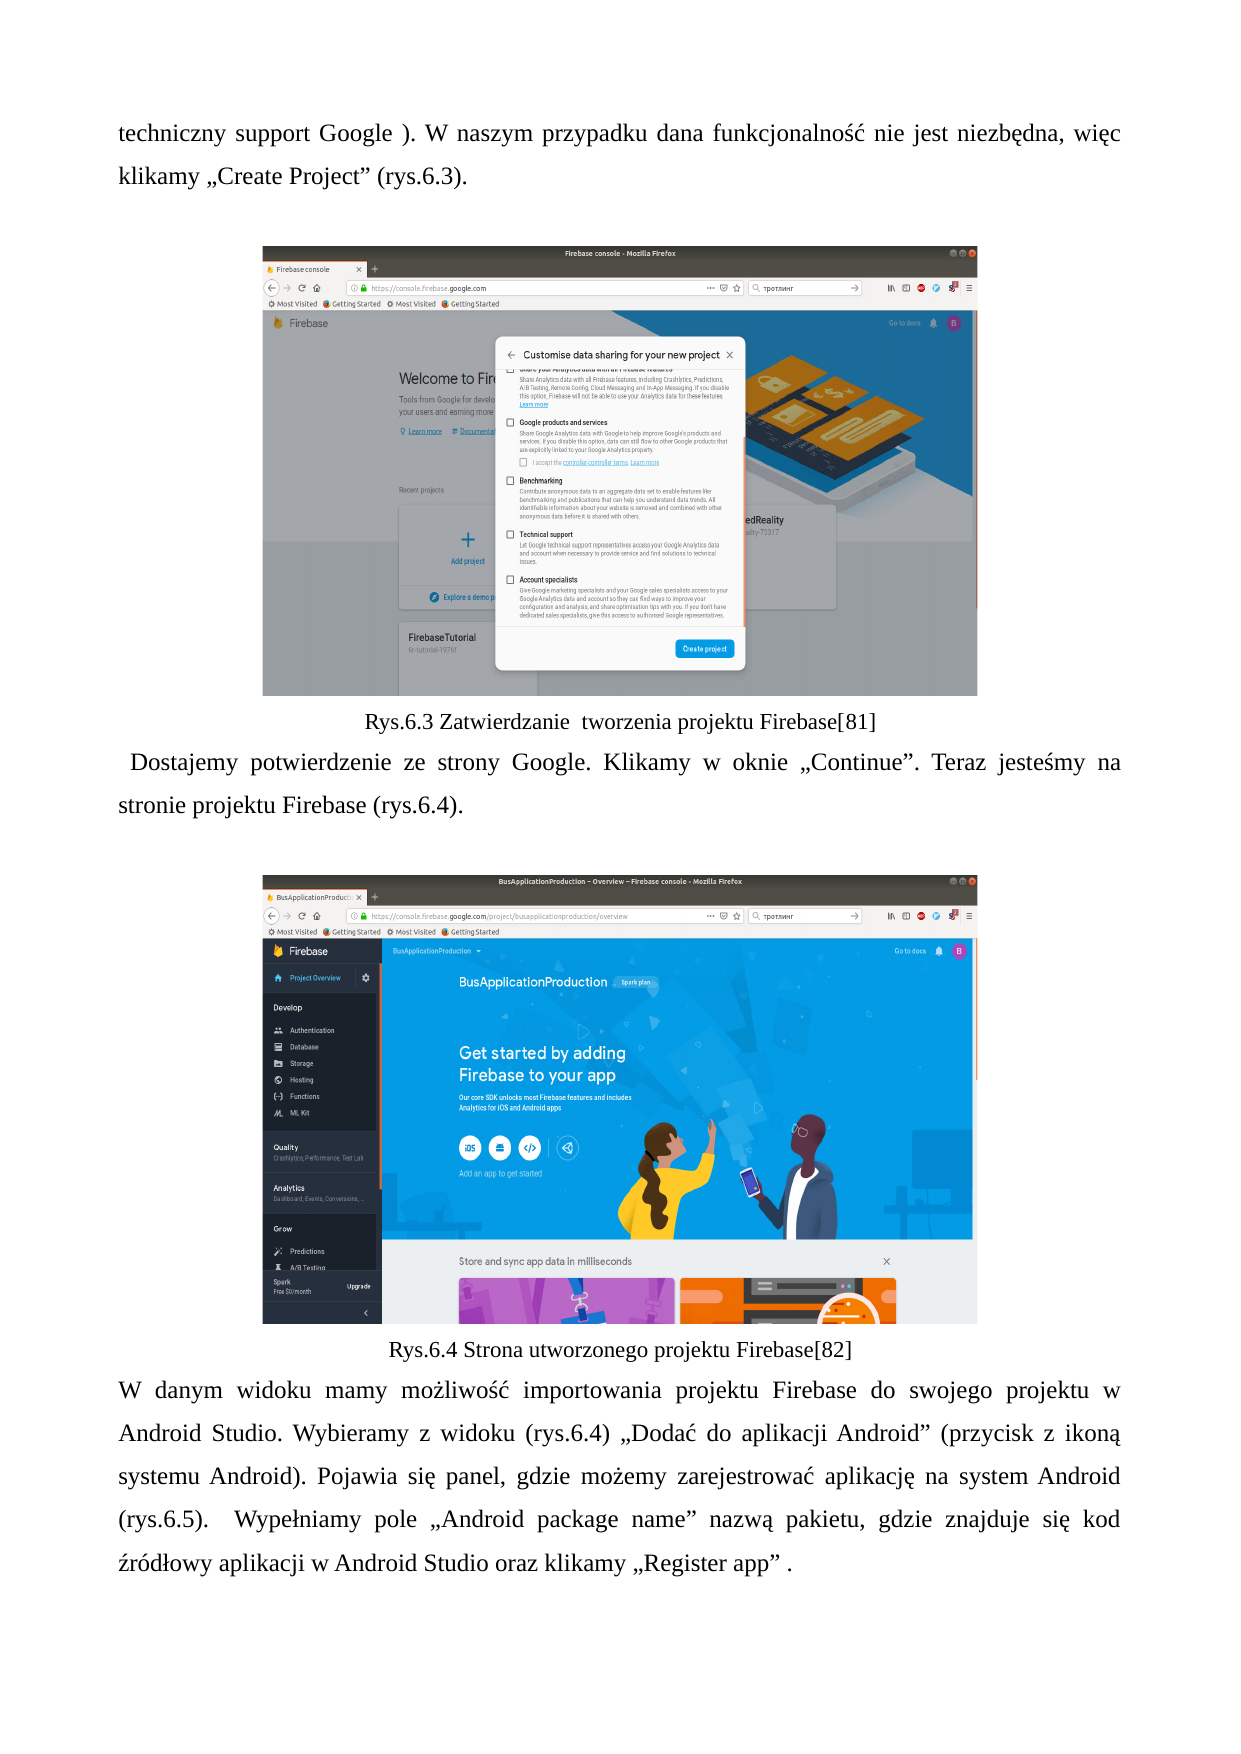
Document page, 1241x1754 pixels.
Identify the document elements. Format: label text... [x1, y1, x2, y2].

picture [262, 246, 978, 696]
text Rys.6.4 Strona utworzonego projektu Firebase[82] [118, 1336, 1122, 1363]
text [118, 118, 1122, 190]
text W danym widoku mamy możliwość importowania projektu Firebase do swojego projektu w Android Studio. Wybieramy z widoku (rys.6.4) „Dodać do aplikacji Android” (przycisk z ikoną systemu Android). Pojawia się panel, gdzie możemy zarejestrować aplikację na system Android (rys.6.5). Wypełniamy pole „Android package name” nazwą pakietu, gdzie znajduje się kod źródłowy aplikacji w Android Studio oraz klikamy „Register app” . [118, 1375, 1122, 1576]
text Dostajemy potwierdzenie ze strony Google. Klikamy w oknie „Continue”. Teraz jesteśmy na stronie projektu Firebase (rys.6.4). [118, 747, 1122, 818]
text Rys.6.3 Zatwierdzanie tworzenia projektu Firebase[81] [118, 708, 1122, 734]
picture [262, 875, 978, 1324]
